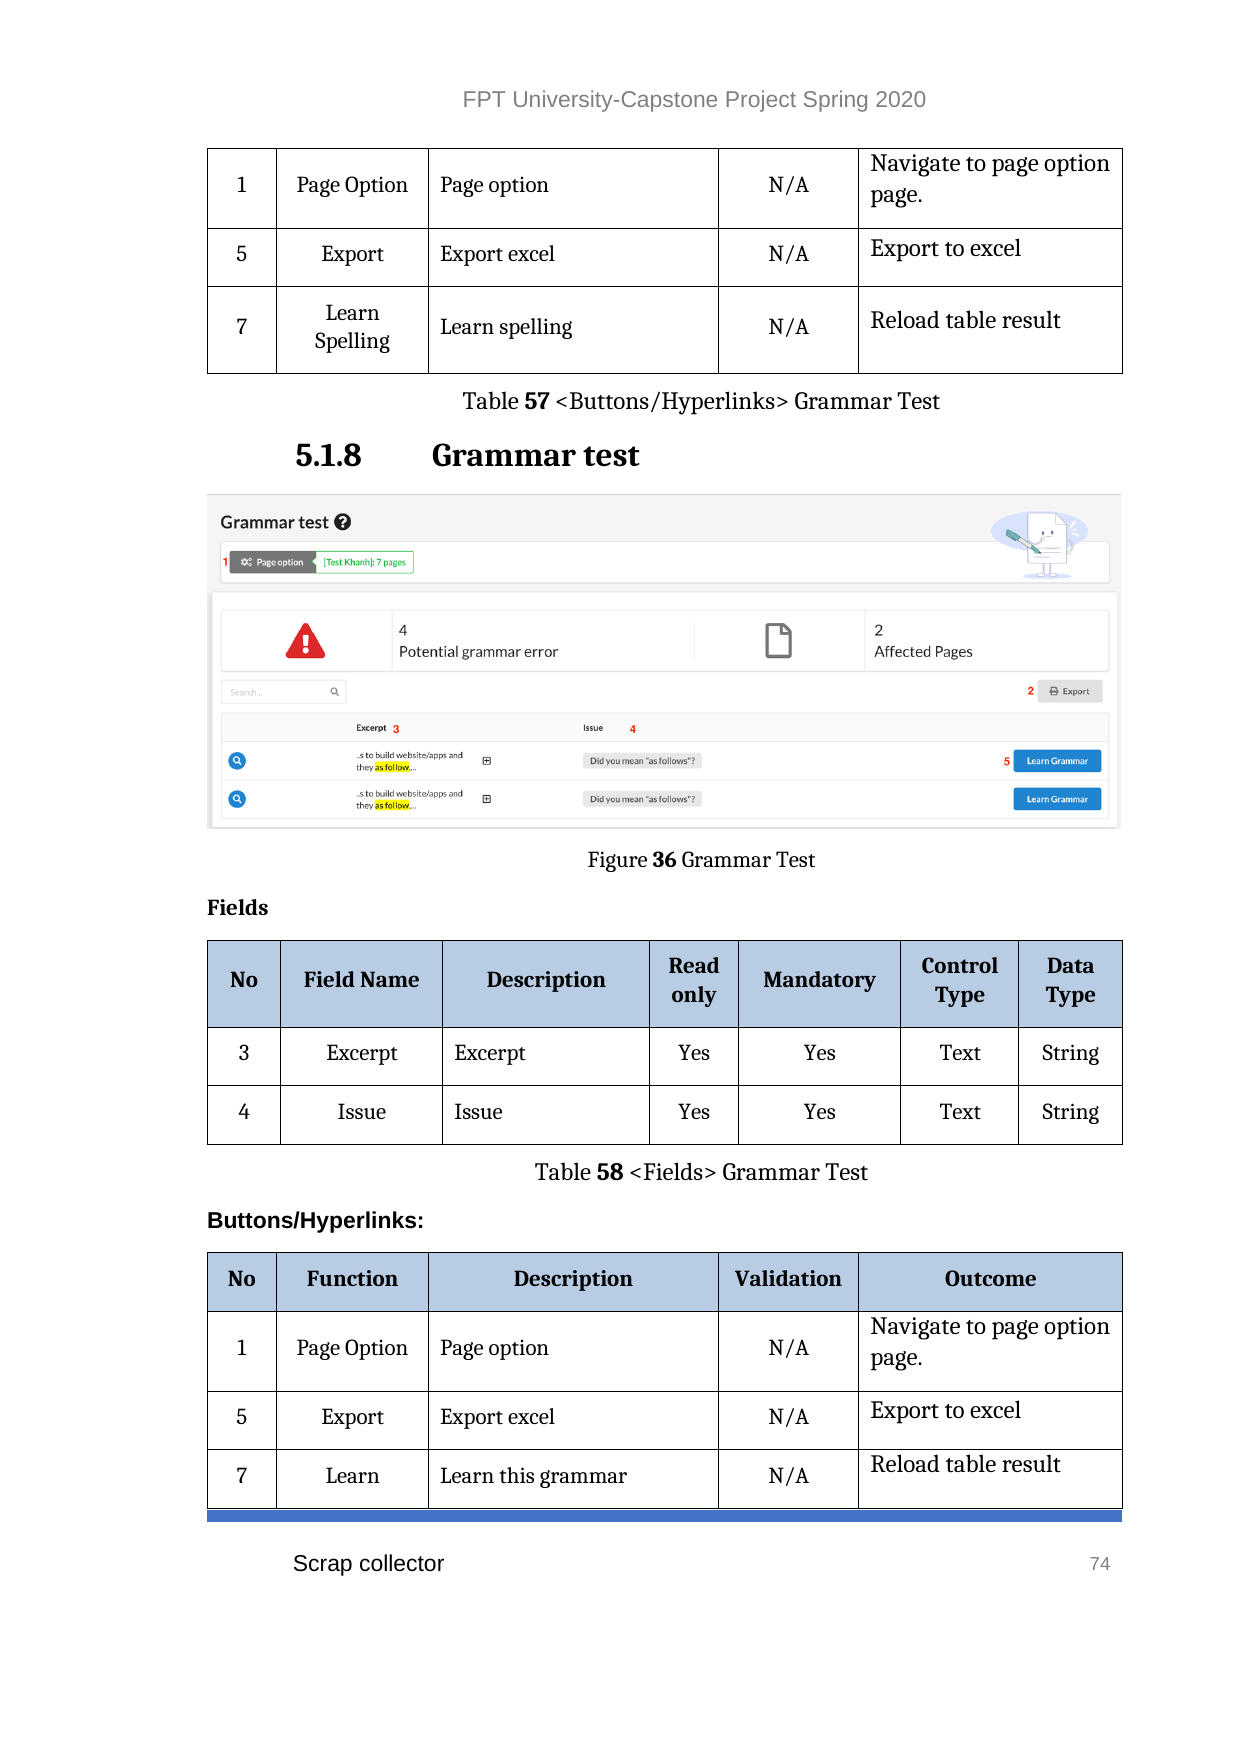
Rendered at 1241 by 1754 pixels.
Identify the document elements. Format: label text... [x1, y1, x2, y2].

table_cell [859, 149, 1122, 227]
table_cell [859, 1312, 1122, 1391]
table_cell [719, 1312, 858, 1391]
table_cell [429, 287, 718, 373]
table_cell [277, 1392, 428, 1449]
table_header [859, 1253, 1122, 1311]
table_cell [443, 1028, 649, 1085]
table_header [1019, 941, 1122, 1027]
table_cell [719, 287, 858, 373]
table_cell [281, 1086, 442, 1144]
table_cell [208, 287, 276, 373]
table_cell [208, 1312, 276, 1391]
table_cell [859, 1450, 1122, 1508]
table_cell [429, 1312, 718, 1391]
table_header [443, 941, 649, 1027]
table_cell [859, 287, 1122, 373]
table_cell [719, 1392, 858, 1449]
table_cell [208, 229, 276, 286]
table_cell 1 [208, 149, 276, 227]
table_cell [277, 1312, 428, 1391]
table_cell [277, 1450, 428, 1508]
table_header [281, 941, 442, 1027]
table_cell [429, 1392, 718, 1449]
table_cell Page Option [277, 149, 428, 227]
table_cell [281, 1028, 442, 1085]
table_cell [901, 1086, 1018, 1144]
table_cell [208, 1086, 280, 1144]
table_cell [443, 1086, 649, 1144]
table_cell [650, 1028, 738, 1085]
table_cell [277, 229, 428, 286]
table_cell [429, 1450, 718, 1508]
text Buttons/Hyperlinks: [207, 1207, 1122, 1233]
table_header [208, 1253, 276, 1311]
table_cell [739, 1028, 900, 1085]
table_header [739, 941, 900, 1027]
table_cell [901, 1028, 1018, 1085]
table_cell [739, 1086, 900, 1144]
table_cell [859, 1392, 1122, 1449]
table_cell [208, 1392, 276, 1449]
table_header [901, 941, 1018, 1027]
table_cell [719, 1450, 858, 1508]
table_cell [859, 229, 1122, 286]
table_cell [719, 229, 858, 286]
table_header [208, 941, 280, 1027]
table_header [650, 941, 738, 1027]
picture [206, 494, 1122, 829]
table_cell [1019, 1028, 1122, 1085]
text Fields [207, 894, 1122, 921]
subtitle Grammar test [295, 436, 1122, 475]
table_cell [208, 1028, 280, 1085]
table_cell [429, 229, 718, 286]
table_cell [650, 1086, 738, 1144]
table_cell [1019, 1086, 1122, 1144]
table_cell Page option [429, 149, 718, 227]
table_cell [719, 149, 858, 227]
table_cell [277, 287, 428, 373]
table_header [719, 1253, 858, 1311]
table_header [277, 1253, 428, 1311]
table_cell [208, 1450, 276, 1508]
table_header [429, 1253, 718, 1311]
